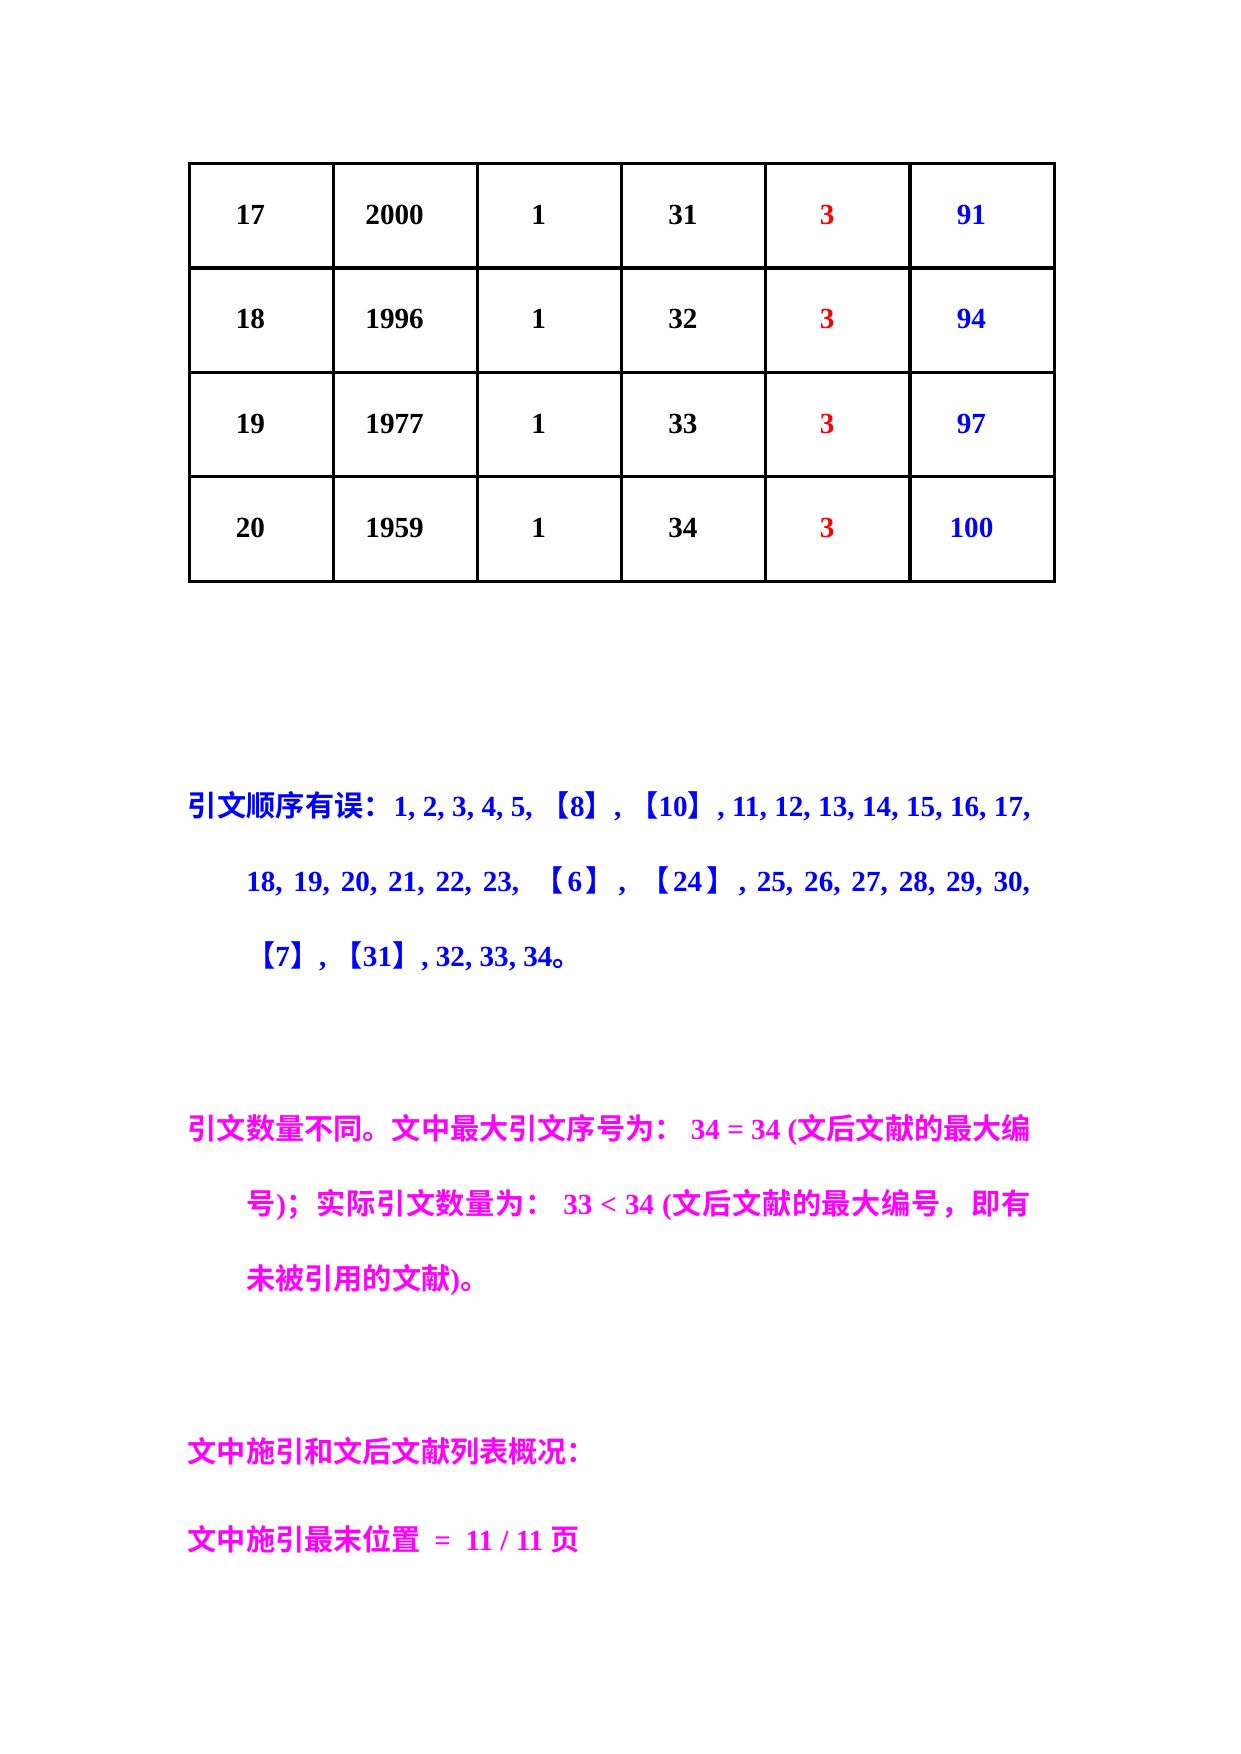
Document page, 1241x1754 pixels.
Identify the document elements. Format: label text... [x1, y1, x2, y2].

table_cell 1977 [335, 374, 476, 475]
table_cell 91 [912, 165, 1053, 266]
table_cell 1 [479, 270, 620, 371]
table_cell 1 [479, 478, 620, 579]
table_cell 33 [623, 374, 764, 475]
text 文中施引最末位置 = 11 / 11 页 [187, 1505, 1031, 1570]
table_cell 3 [767, 374, 908, 475]
table_cell 1 [479, 165, 620, 266]
table_cell 34 [623, 478, 764, 579]
table_cell 3 [767, 270, 908, 371]
table_cell 1996 [335, 270, 476, 371]
table_cell 32 [623, 270, 764, 371]
table_cell 3 [767, 478, 908, 579]
table_cell 97 [912, 374, 1053, 475]
text 引文顺序有误：1, 2, 3, 4, 5, 【8】, 【10】, 11, 12, 13, 14, 15, 16, 17, 18, 19, 20, 21, 22, 23, 【6】, 【24】, 25, 26, 27, 28, 29, 30, 【7】, 【31】, 32, 33, 34。 [187, 771, 1031, 986]
table_cell 3 [767, 165, 908, 266]
table_cell 94 [912, 270, 1053, 371]
table_cell 2000 [335, 165, 476, 266]
table_cell 100 [912, 478, 1053, 579]
text 文中施引和文后文献列表概况： [187, 1418, 1031, 1483]
table_cell 20 [191, 478, 332, 579]
table_cell 1 [479, 374, 620, 475]
table_cell 1959 [335, 478, 476, 579]
table_cell 18 [191, 270, 332, 371]
table_cell 17 [191, 165, 332, 266]
text 引文数量不同。文中最大引文序号为： 34 = 34 (文后文献的最大编号)；实际引文数量为： 33 < 34 (文后文献的最大编号，即有未被引用的文献)。 [187, 1094, 1031, 1309]
table_cell 31 [623, 165, 764, 266]
table_cell 19 [191, 374, 332, 475]
